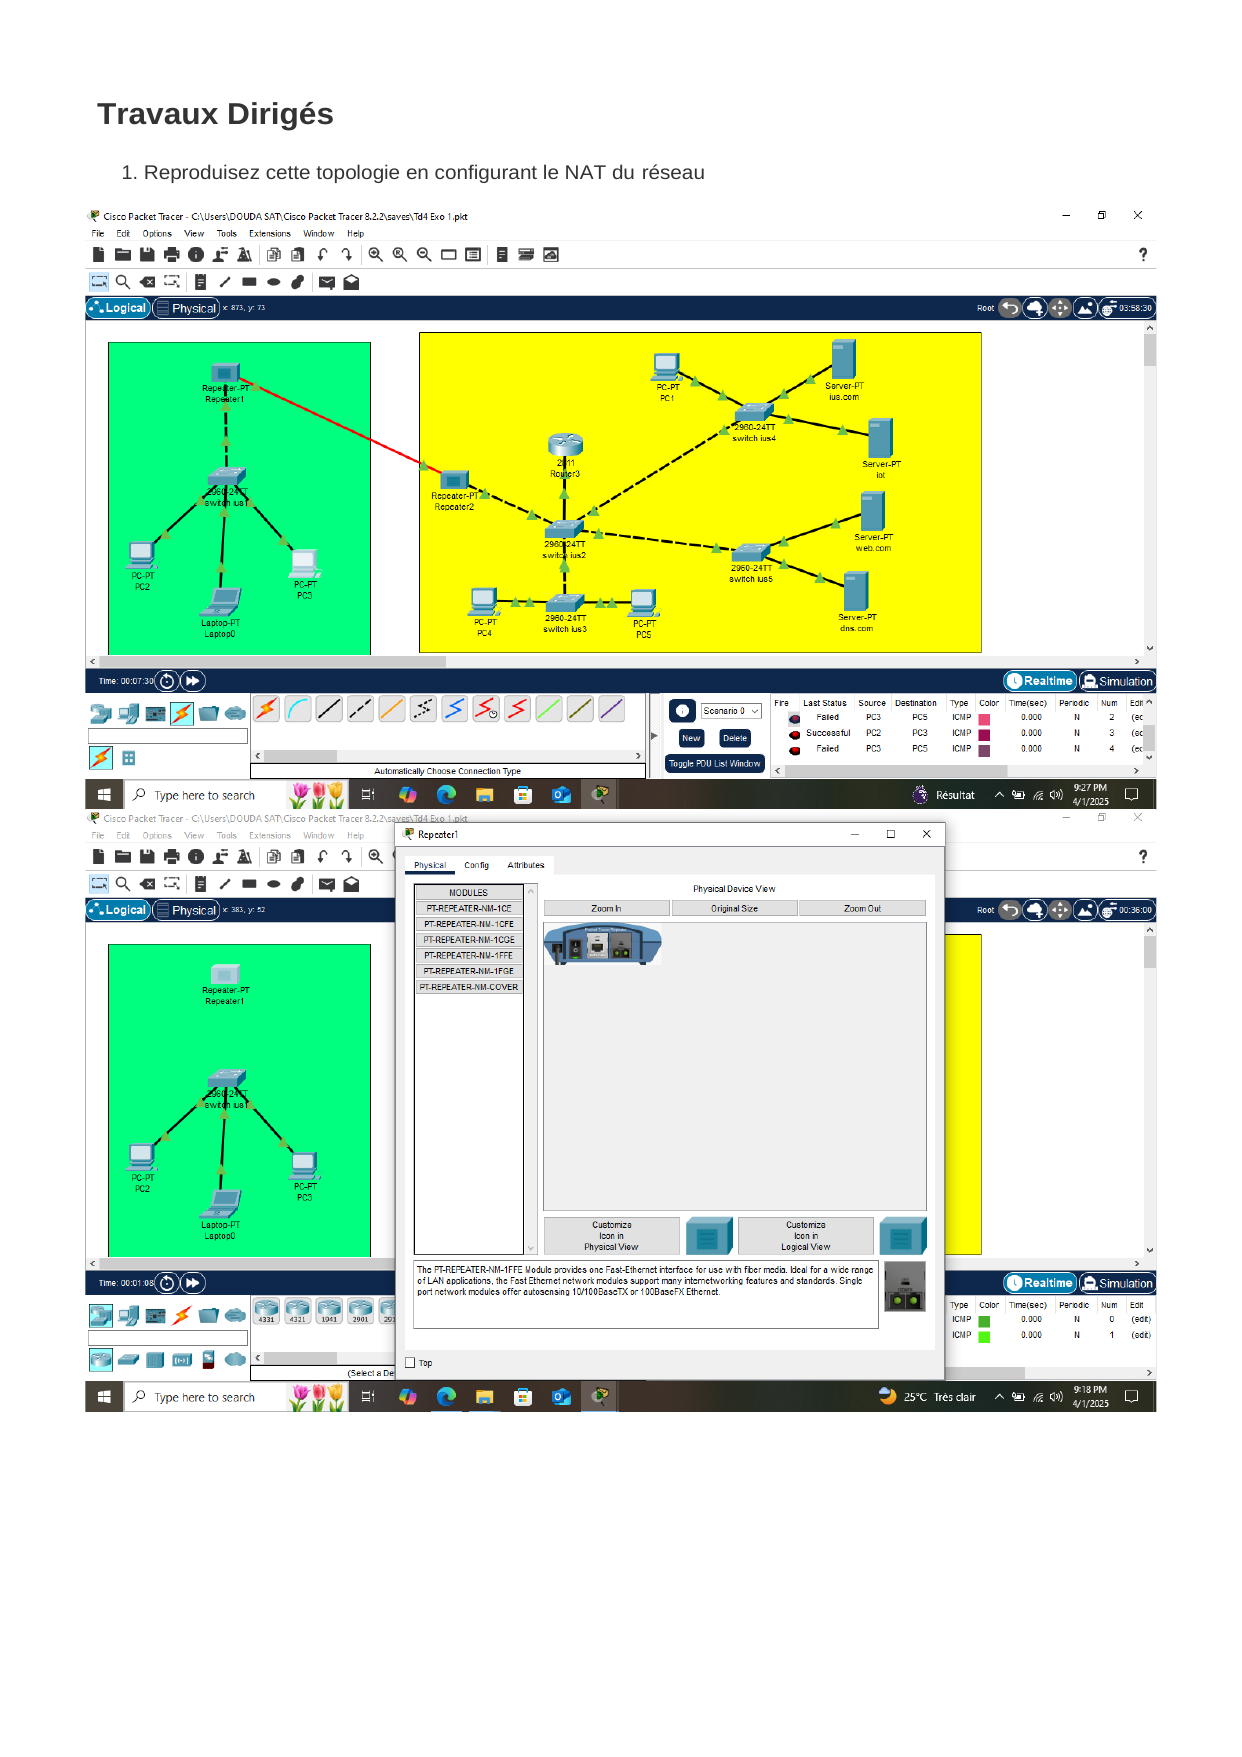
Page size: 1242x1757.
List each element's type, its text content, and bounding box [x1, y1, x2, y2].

picture [122, 306, 129, 313]
list Reproduisez cette topologie en configurant le NAT du réseau [121, 161, 1156, 183]
picture [138, 304, 145, 311]
picture [138, 906, 145, 913]
text Travaux Dirigés [97, 96, 1156, 131]
picture [85, 207, 1157, 1412]
picture [122, 908, 129, 915]
